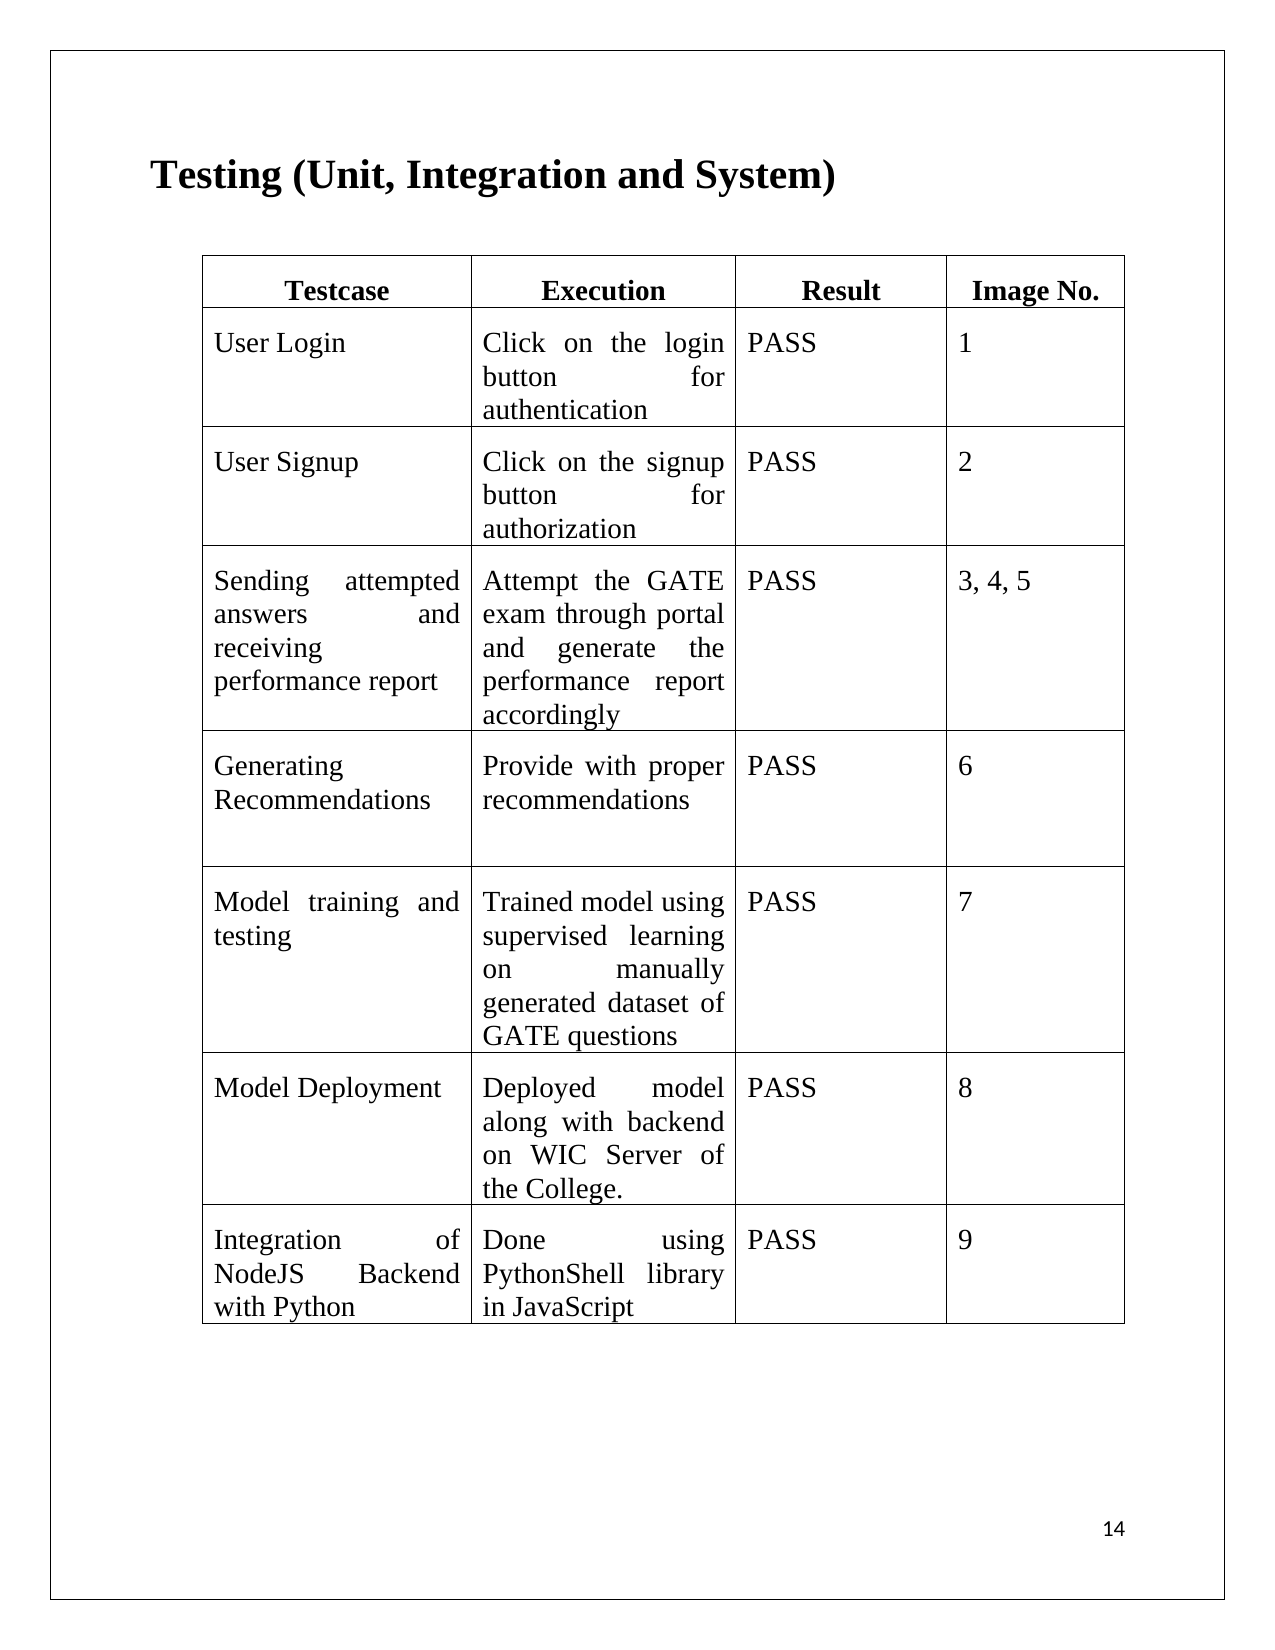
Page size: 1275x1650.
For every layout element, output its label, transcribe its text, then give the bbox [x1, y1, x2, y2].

table_cell PASS [736, 1205, 946, 1323]
table_cell User Login [203, 308, 471, 426]
table_cell Provide with proper recommendations [472, 731, 735, 866]
table_cell Deployed model along with backend on WIC Server of the College. [472, 1053, 735, 1204]
table_cell Done using PythonShell library in JavaScript [472, 1205, 735, 1323]
table_cell PASS [736, 308, 946, 426]
table_cell Click on the login button for authentication [472, 308, 735, 426]
text Testing (Unit, Integration and System) [150, 150, 1125, 198]
table_cell Sending attempted answers and receiving performance report [203, 546, 471, 730]
table_cell Integration of NodeJS Backend with Python [203, 1205, 471, 1323]
table_cell 6 [947, 731, 1124, 866]
table_cell PASS [736, 427, 946, 544]
table_cell 1 [947, 308, 1124, 426]
table_cell PASS [736, 1053, 946, 1204]
table_cell Trained model using supervised learning on manually generated dataset of GATE questions [472, 867, 735, 1052]
table_cell User Signup [203, 427, 471, 544]
table_cell 3, 4, 5 [947, 546, 1124, 730]
table_cell 9 [947, 1205, 1124, 1323]
table_cell 7 [947, 867, 1124, 1052]
table_header Result [736, 256, 946, 307]
table_header Image No. [947, 256, 1124, 307]
table_header Execution [472, 256, 735, 307]
table_cell PASS [736, 731, 946, 866]
table_cell PASS [736, 867, 946, 1052]
table_cell Generating Recommendations [203, 731, 471, 866]
table_cell PASS [736, 546, 946, 730]
table_cell 8 [947, 1053, 1124, 1204]
table_cell Model training and testing [203, 867, 471, 1052]
table_cell Model Deployment [203, 1053, 471, 1204]
table_cell Click on the signup button for authorization [472, 427, 735, 544]
table_header Testcase [203, 256, 471, 307]
table_cell 2 [947, 427, 1124, 544]
table_cell Attempt the GATE exam through portal and generate the performance report accordingly [472, 546, 735, 730]
